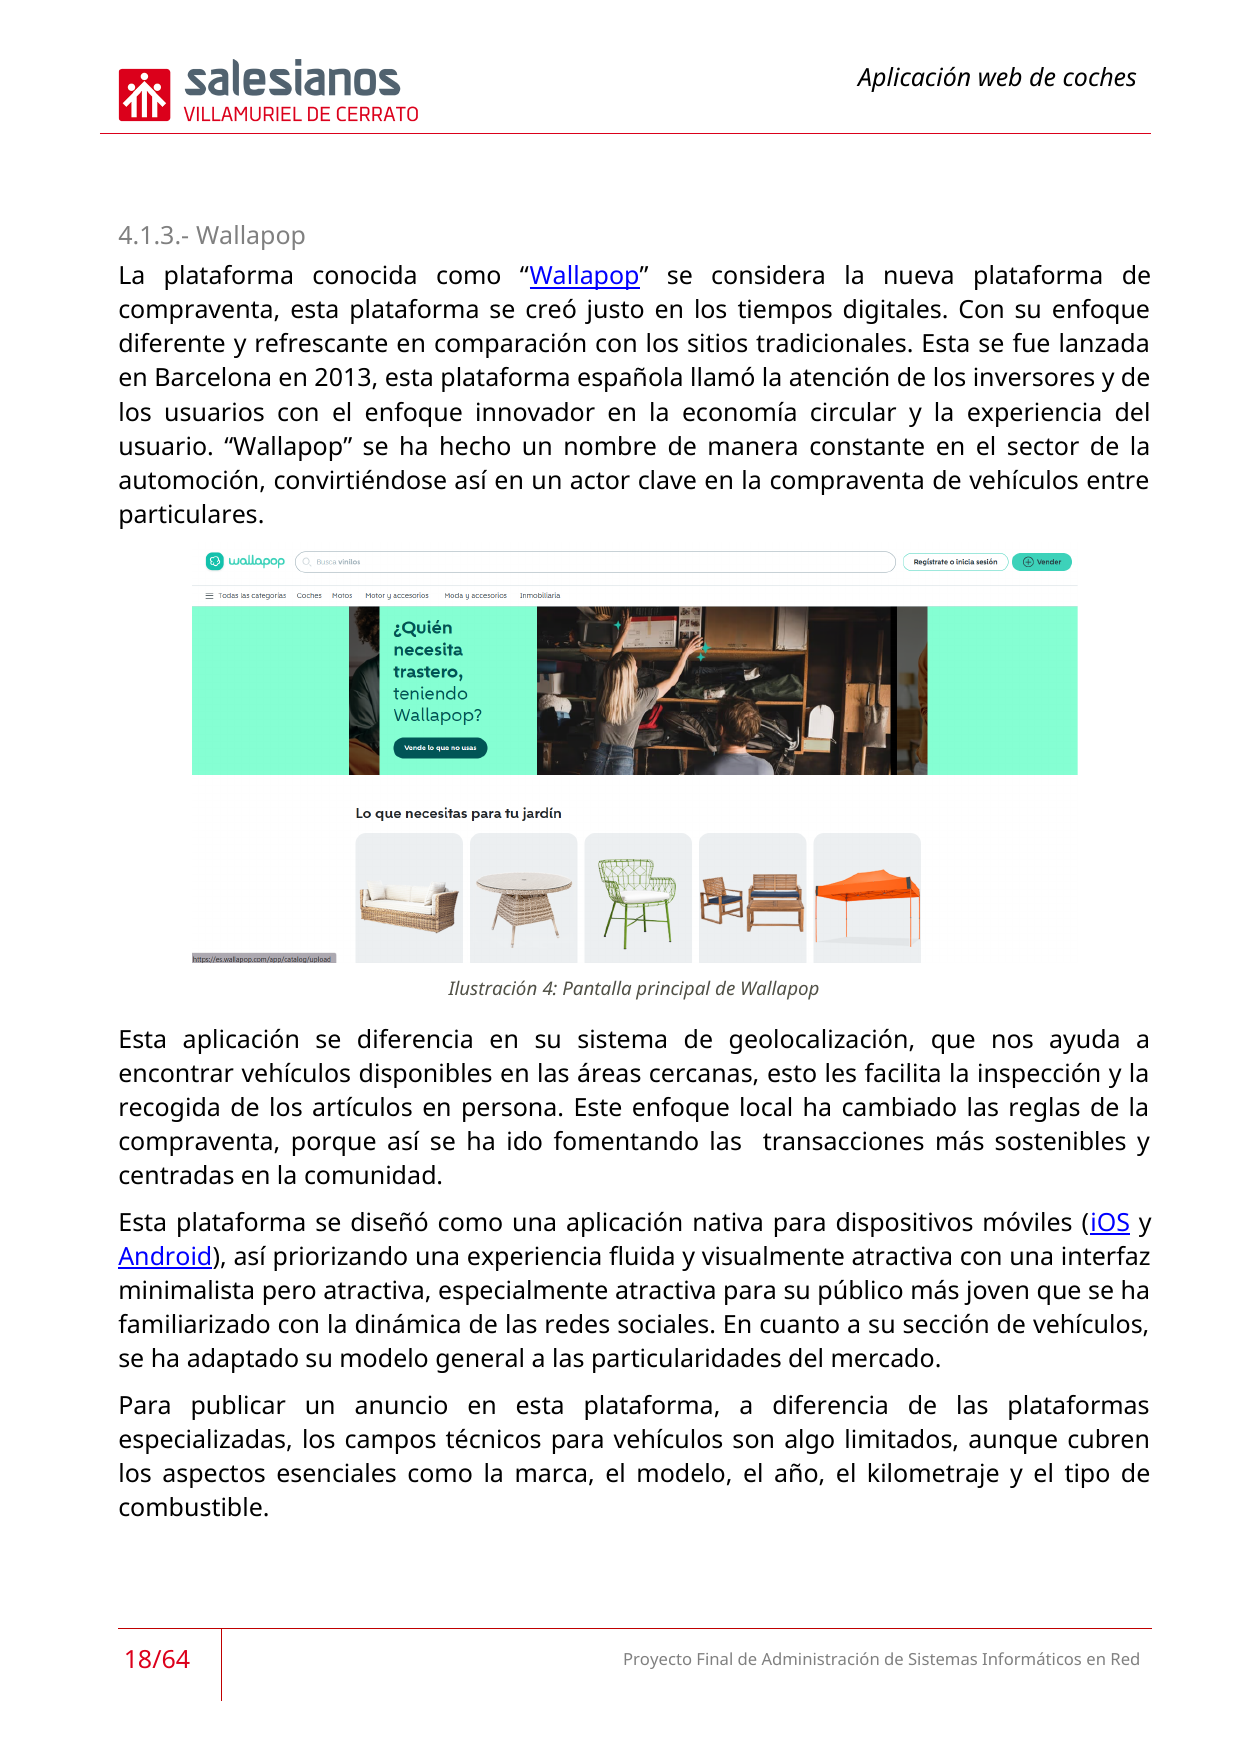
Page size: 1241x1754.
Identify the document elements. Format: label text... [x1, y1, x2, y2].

picture [192, 542, 1078, 963]
text La plataforma conocida como “Wallapop” se considera la nueva plataforma de compraventa, esta plataforma se creó justo en los tiempos digitales. Con su enfoque diferente y refrescante en comparación con los sitios tradicionales. Esta se fue lanzada en Barcelona en 2013, esta plataforma española llamó la atención de los inversores y de los usuarios con el enfoque innovador en la economía circular y la experiencia del usuario. “Wallapop” se ha hecho un nombre de manera constante en el sector de la automoción, convirtiéndose así en un actor clave en la compraventa de vehículos entre particulares. [118, 258, 1152, 530]
subtitle Wallapop [118, 218, 1152, 252]
text Para publicar un anuncio en esta plataforma, a diferencia de las plataformas especializadas, los campos técnicos para vehículos son algo limitados, aunque cubren los aspectos esenciales como la marca, el modelo, el año, el kilometraje y el tipo de combustible. [118, 1387, 1152, 1524]
picture [118, 59, 419, 126]
text Ilustración 4: Pantalla principal de Wallapop [118, 975, 1152, 1001]
text Esta aplicación se diferencia en su sistema de geolocalización, que nos ayuda a encontrar vehículos disponibles en las áreas cercanas, esto les facilita la inspección y la recogida de los artículos en persona. Este enfoque local ha cambiado las reglas de la compraventa, porque así se ha ido fomentando las transacciones más sostenibles y centradas en la comunidad. [118, 1022, 1152, 1192]
text Esta plataforma se diseñó como una aplicación nativa para dispositivos móviles (iOS y Android), así priorizando una experiencia fluida y visualmente atractiva con una interfaz minimalista pero atractiva, especialmente atractiva para su público más joven que se ha familiarizado con la dinámica de las redes sociales. En cuanto a su sección de vehículos, se ha adaptado su modelo general a las particularidades del mercado. [118, 1204, 1152, 1375]
